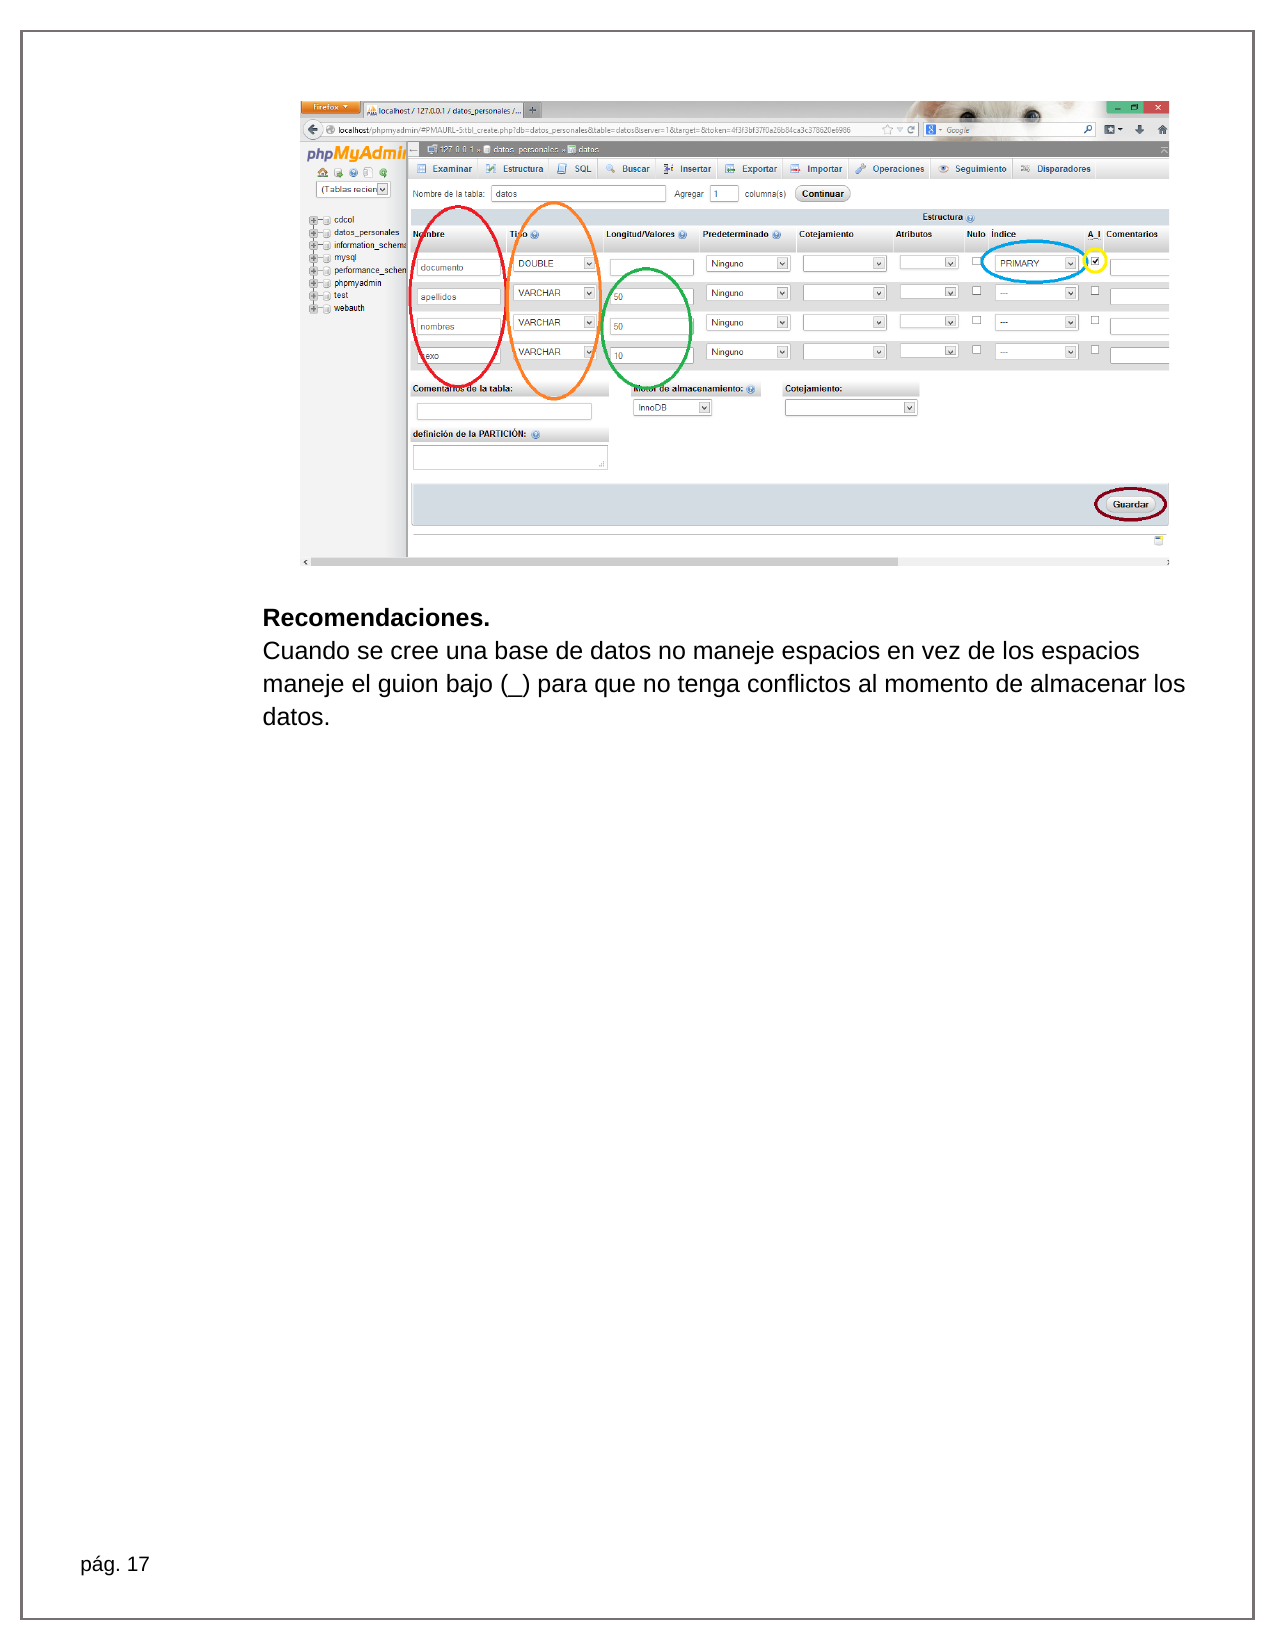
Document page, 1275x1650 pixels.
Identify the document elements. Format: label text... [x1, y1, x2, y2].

list Recomendaciones. [262, 603, 1200, 632]
list Cuando se cree una base de datos no maneje espacios en vez de los espacios maneje el guion bajo (_) para que no tenga conflictos al momento de almacenar los datos. [262, 636, 1200, 731]
picture [300, 101, 1170, 566]
